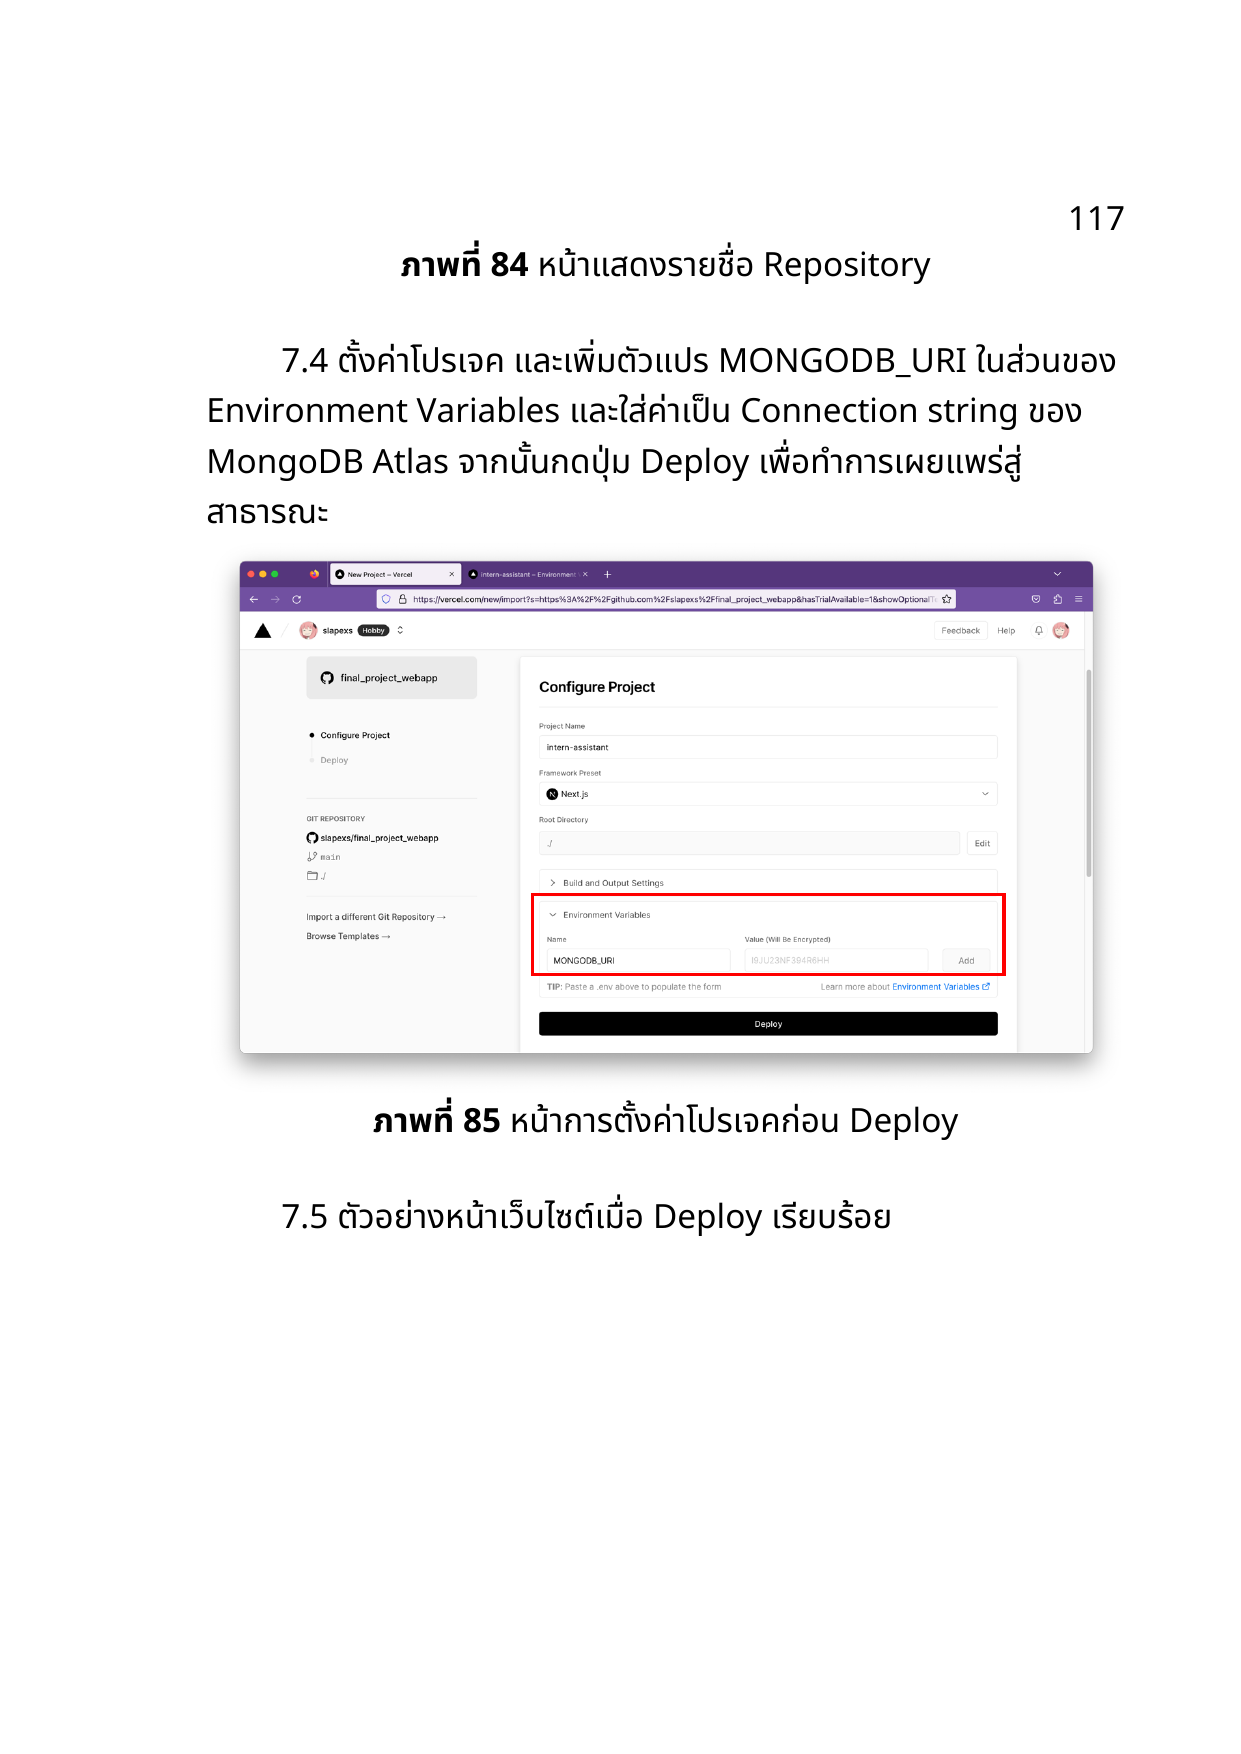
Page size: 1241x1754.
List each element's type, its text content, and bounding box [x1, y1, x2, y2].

text 7.5 ตัวอย่างหน้าเว็บไซต์เมื่อ Deploy เรียบร้อย [206, 1193, 1125, 1244]
text 7.4 ตั้งค่าโปรเจค และเพิ่มตัวแปร MONGODB_URI ในส่วนของ Environment Variables และใส่ค่าเป็น Connection string ของ MongoDB Atlas จากนั้นกดปุ่ม Deploy เพื่อทำการเผยแพร่สู่สาธารณะ [206, 336, 1125, 538]
picture [206, 538, 1125, 1097]
